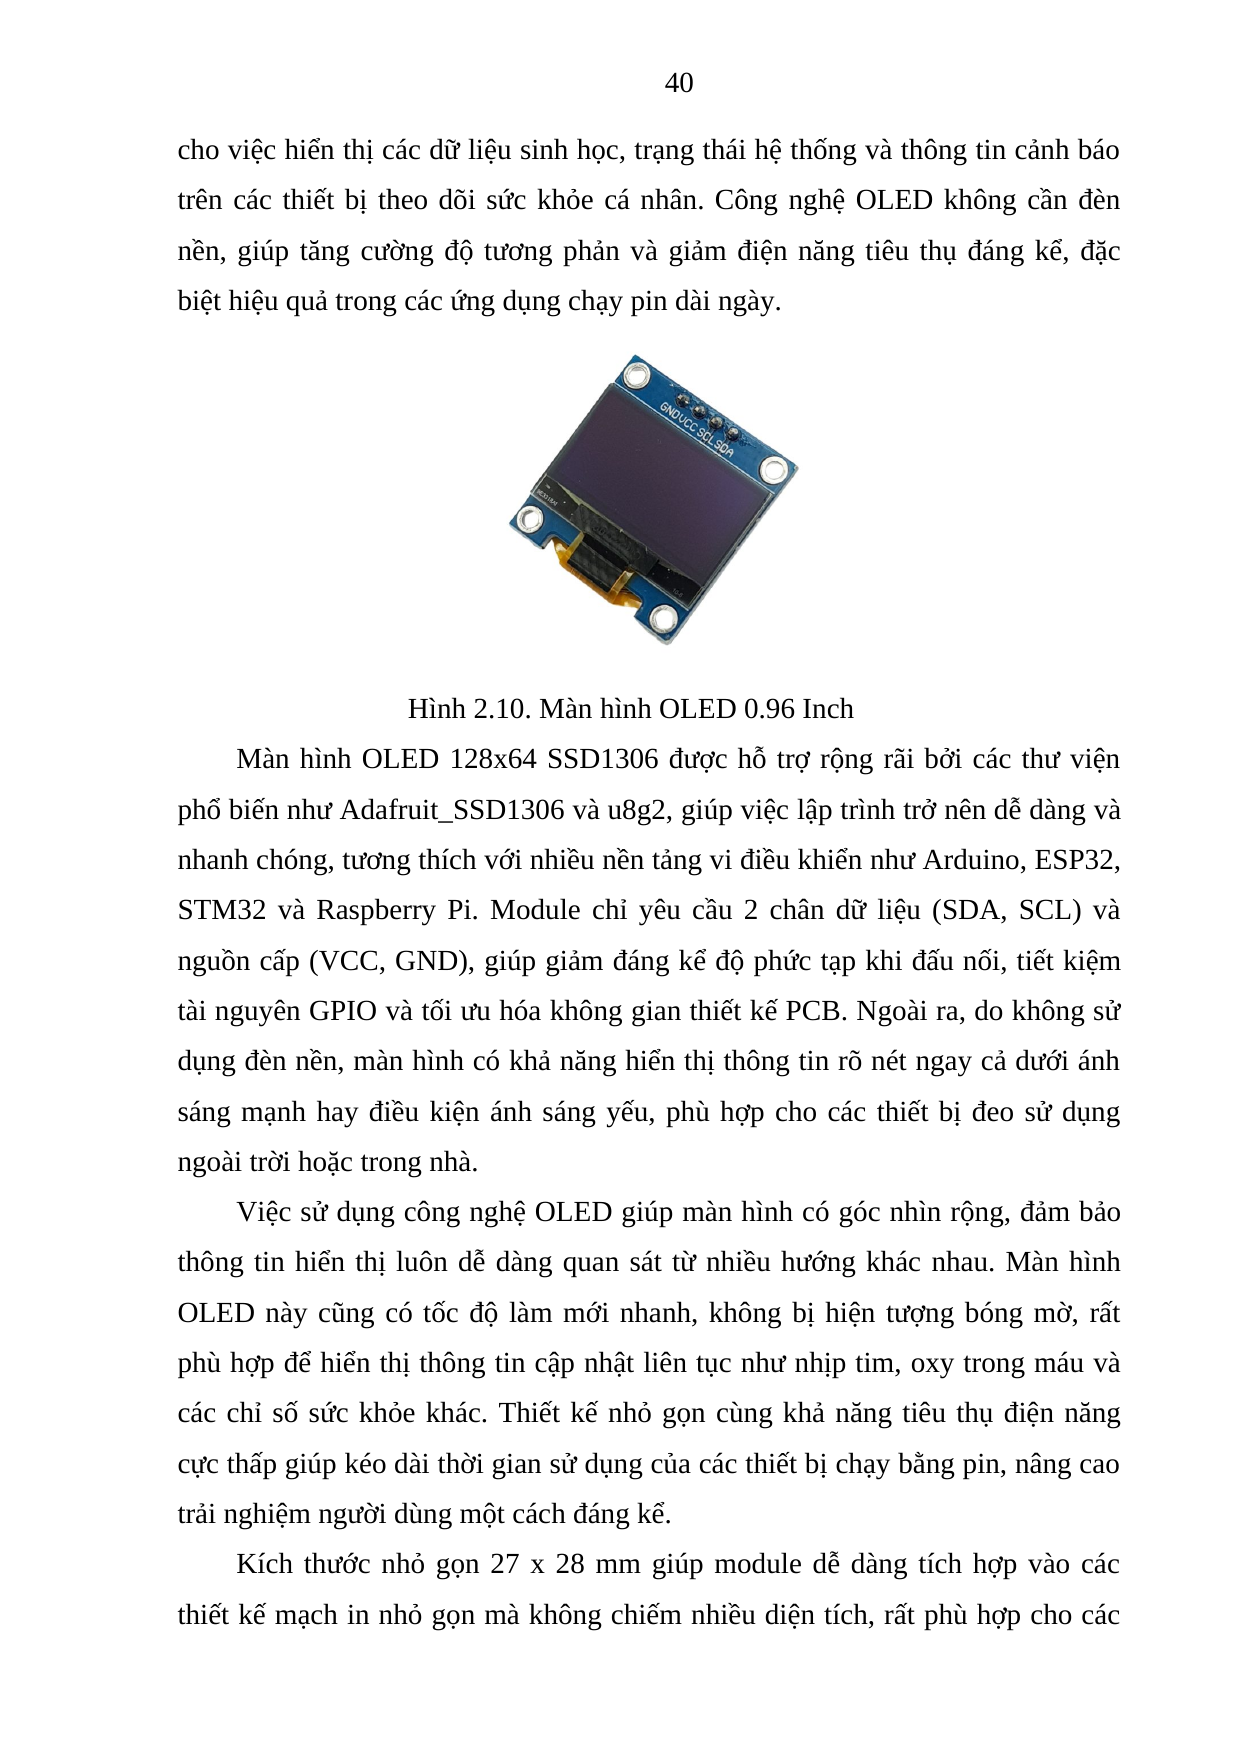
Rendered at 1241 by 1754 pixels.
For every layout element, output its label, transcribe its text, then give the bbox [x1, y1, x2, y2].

text Màn hình OLED 128x64 SSD1306 được hỗ trợ rộng rãi bởi các thư viện phổ biến như Adafruit_SSD1306 và u8g2, giúp việc lập trình trở nên dễ dàng và nhanh chóng, tương thích với nhiều nền tảng vi điều khiển như Arduino, ESP32, STM32 và Raspberry Pi. Module chỉ yêu cầu 2 chân dữ liệu (SDA, SCL) và nguồn cấp (VCC, GND), giúp giảm đáng kể độ phức tạp khi đấu nối, tiết kiệm tài nguyên GPIO và tối ưu hóa không gian thiết kế PCB. Ngoài ra, do không sử dụng đèn nền, màn hình có khả năng hiển thị thông tin rõ nét ngay cả dưới ánh sáng mạnh hay điều kiện ánh sáng yếu, phù hợp cho các thiết bị đeo sử dụng ngoài trời hoặc trong nhà. [177, 741, 1122, 1177]
text Việc sử dụng công nghệ OLED giúp màn hình có góc nhìn rộng, đảm bảo thông tin hiển thị luôn dễ dàng quan sát từ nhiều hướng khác nhau. Màn hình OLED này cũng có tốc độ làm mới nhanh, không bị hiện tượng bóng mờ, rất phù hợp để hiển thị thông tin cập nhật liên tục như nhịp tim, oxy trong máu và các chỉ số sức khỏe khác. Thiết kế nhỏ gọn cùng khả năng tiêu thụ điện năng cực thấp giúp kéo dài thời gian sử dụng của các thiết bị chạy bằng pin, nâng cao trải nghiệm người dùng một cách đáng kể. [177, 1194, 1122, 1530]
list Màn hình OLED 0.96 Inch [140, 691, 1122, 725]
picture [479, 333, 821, 675]
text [177, 132, 1122, 317]
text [177, 1546, 1122, 1630]
